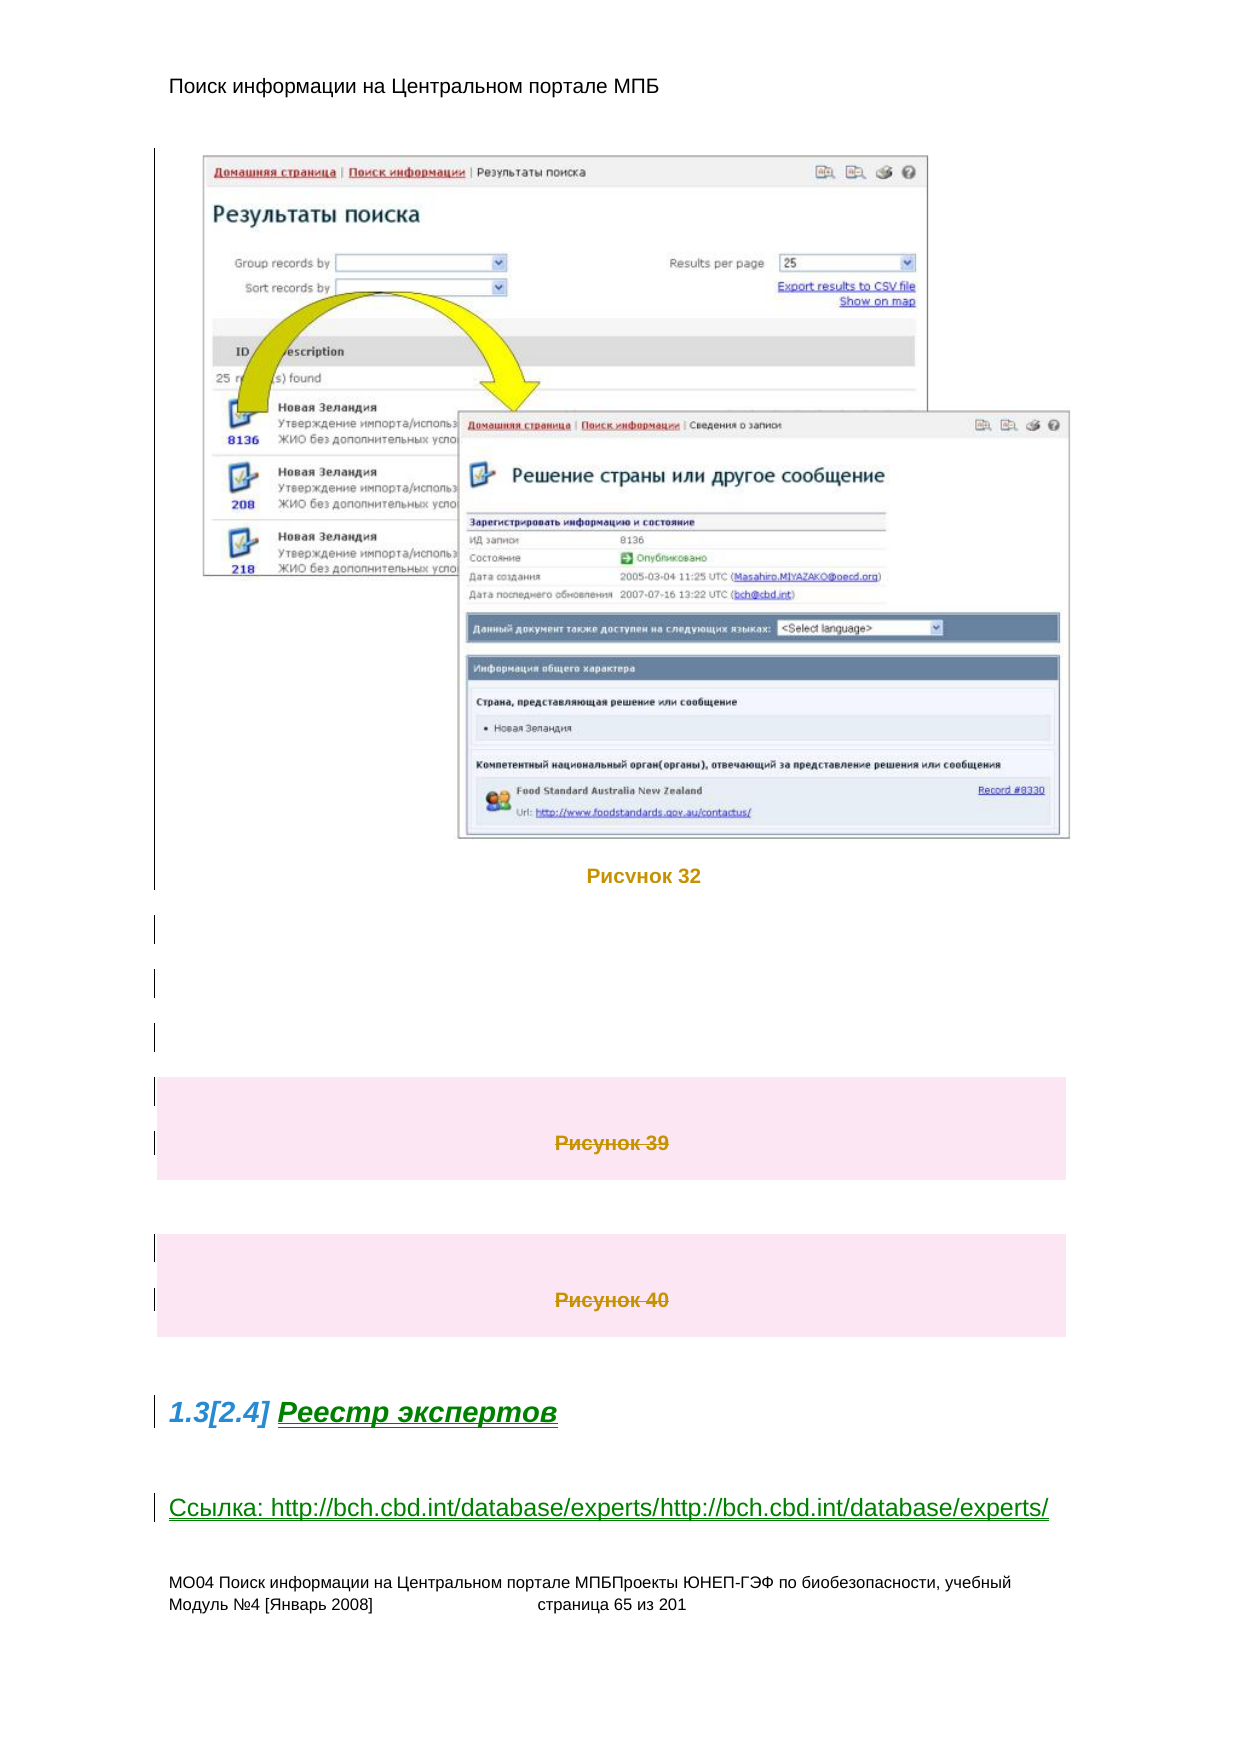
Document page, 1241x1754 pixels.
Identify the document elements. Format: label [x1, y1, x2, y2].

picture [202, 155, 1071, 840]
